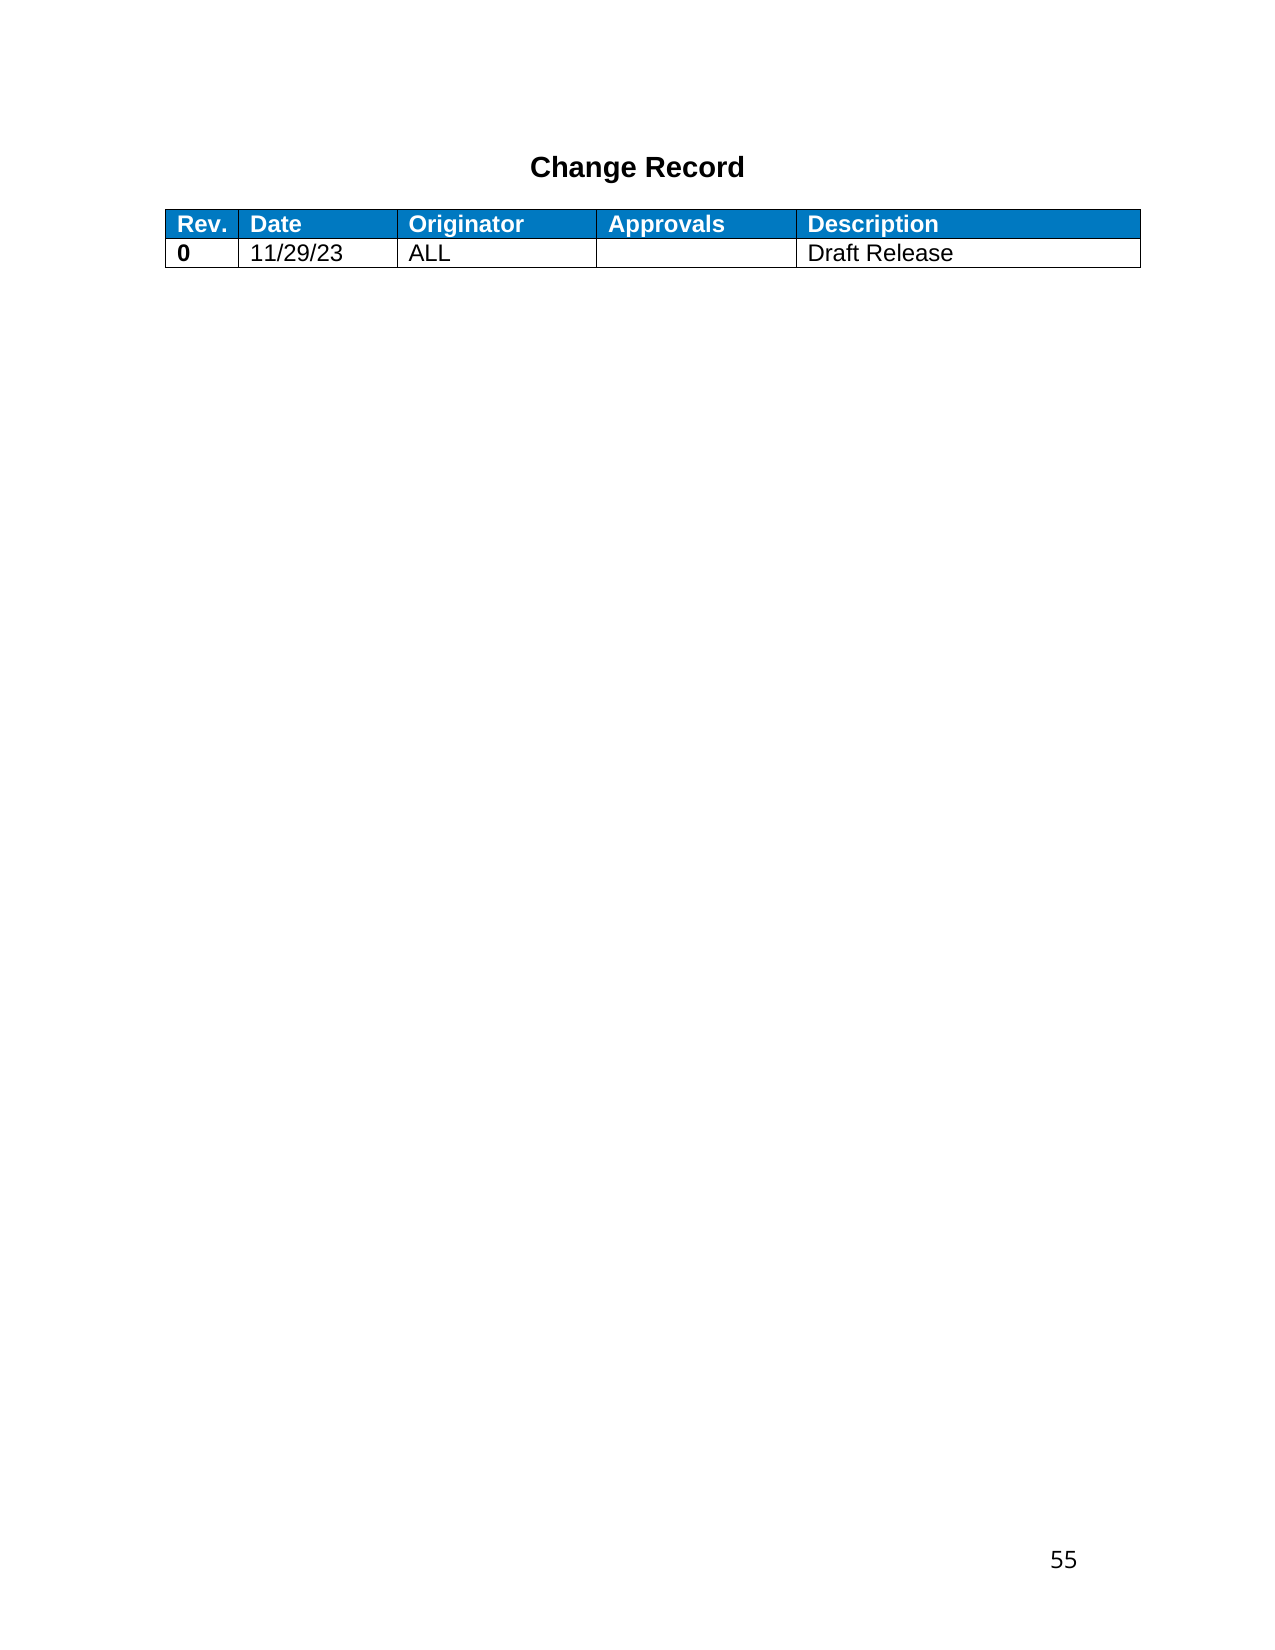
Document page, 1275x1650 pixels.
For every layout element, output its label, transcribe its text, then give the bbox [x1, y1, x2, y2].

text Change Record [150, 150, 1125, 183]
table_header Rev. [166, 210, 238, 238]
table_cell Draft Release [797, 239, 1140, 267]
table_cell 11/29/23 [239, 239, 397, 267]
table_header Description [797, 210, 1140, 238]
table_header Approvals [597, 210, 796, 238]
table_cell ALL [398, 239, 596, 267]
table_cell 0 [166, 239, 238, 267]
table_header Date [239, 210, 397, 238]
table_header Originator [398, 210, 596, 238]
table_cell [597, 239, 796, 267]
